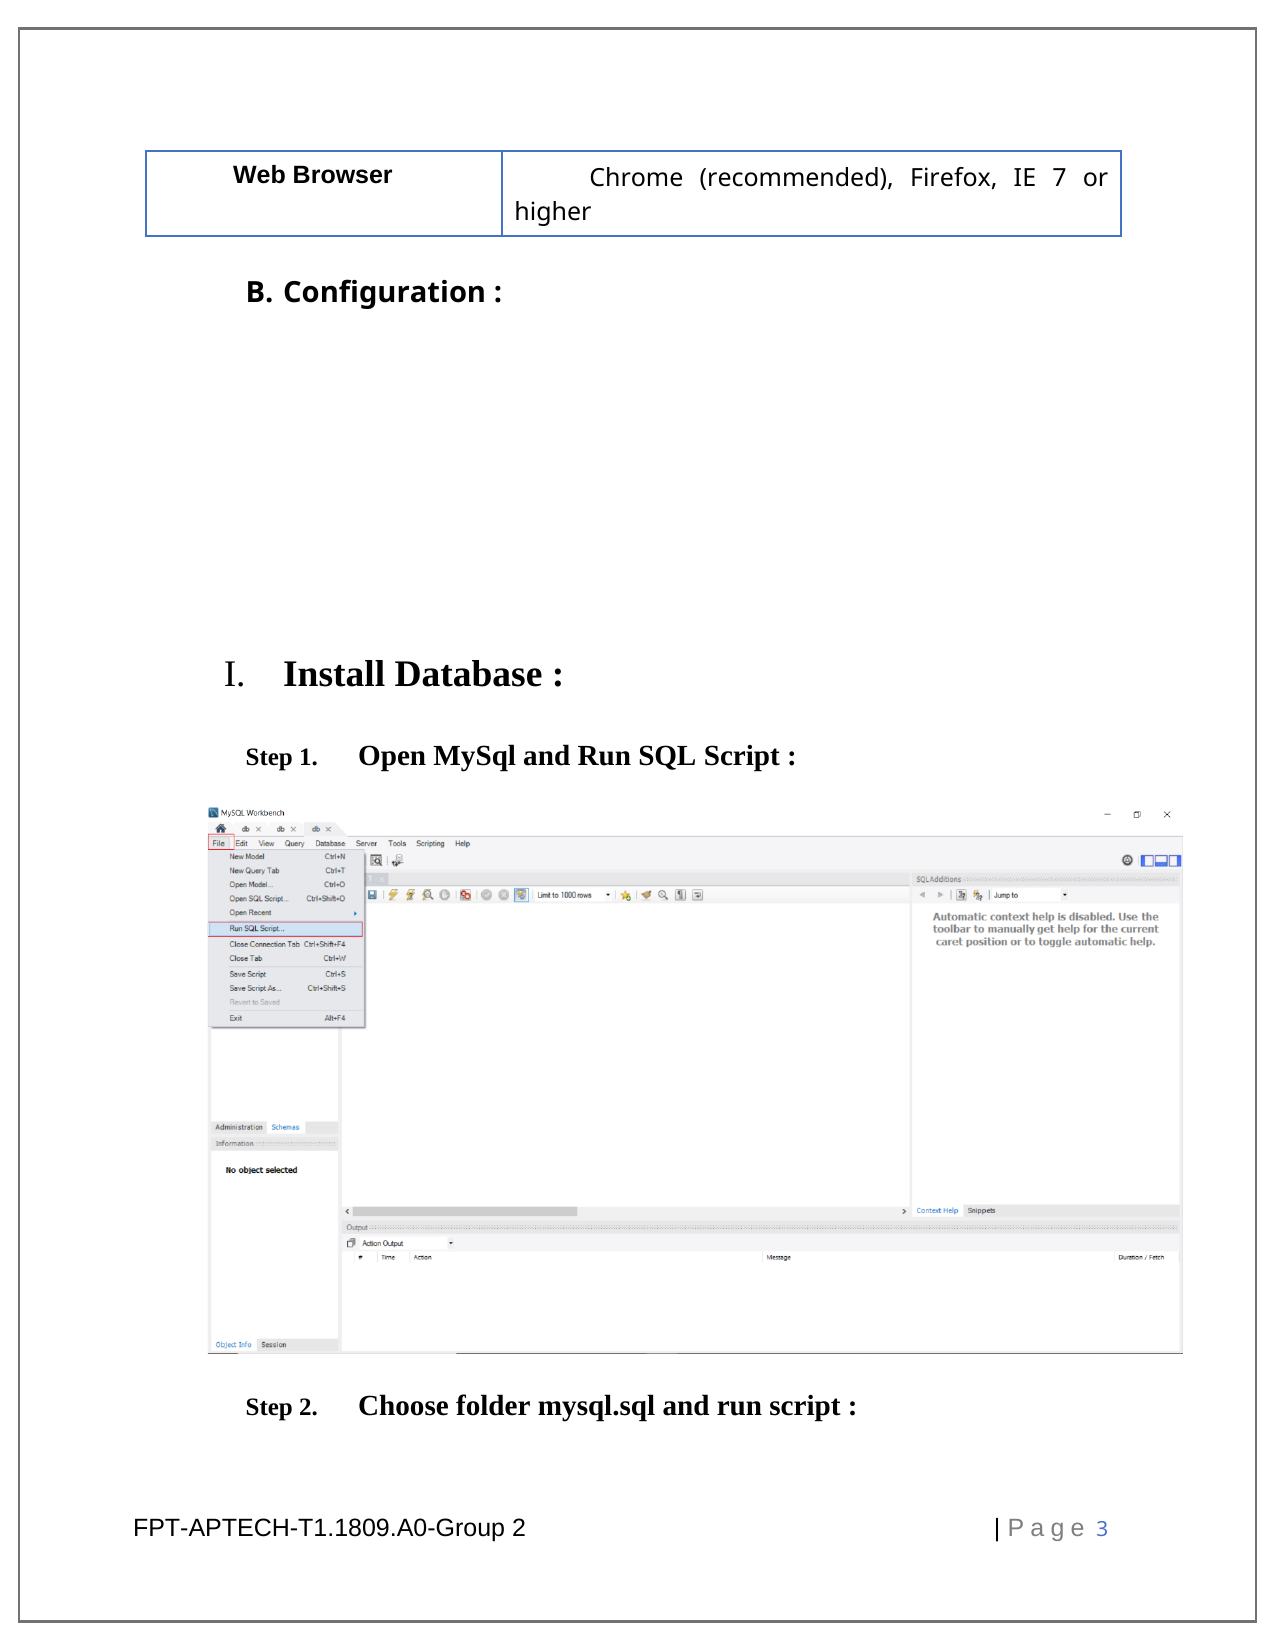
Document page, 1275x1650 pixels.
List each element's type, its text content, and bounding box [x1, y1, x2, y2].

list Open MySql and Run SQL Script : [245, 738, 1125, 771]
list Choose folder mysql.sql and run script : [245, 1388, 1125, 1422]
list Install Database : [245, 652, 1125, 695]
table_cell Web Browser [147, 152, 501, 235]
picture [207, 805, 1183, 1354]
subtitle Configuration : [170, 271, 1125, 311]
table_cell Chrome (recommended), Firefox, IE 7 or higher [503, 152, 1120, 235]
